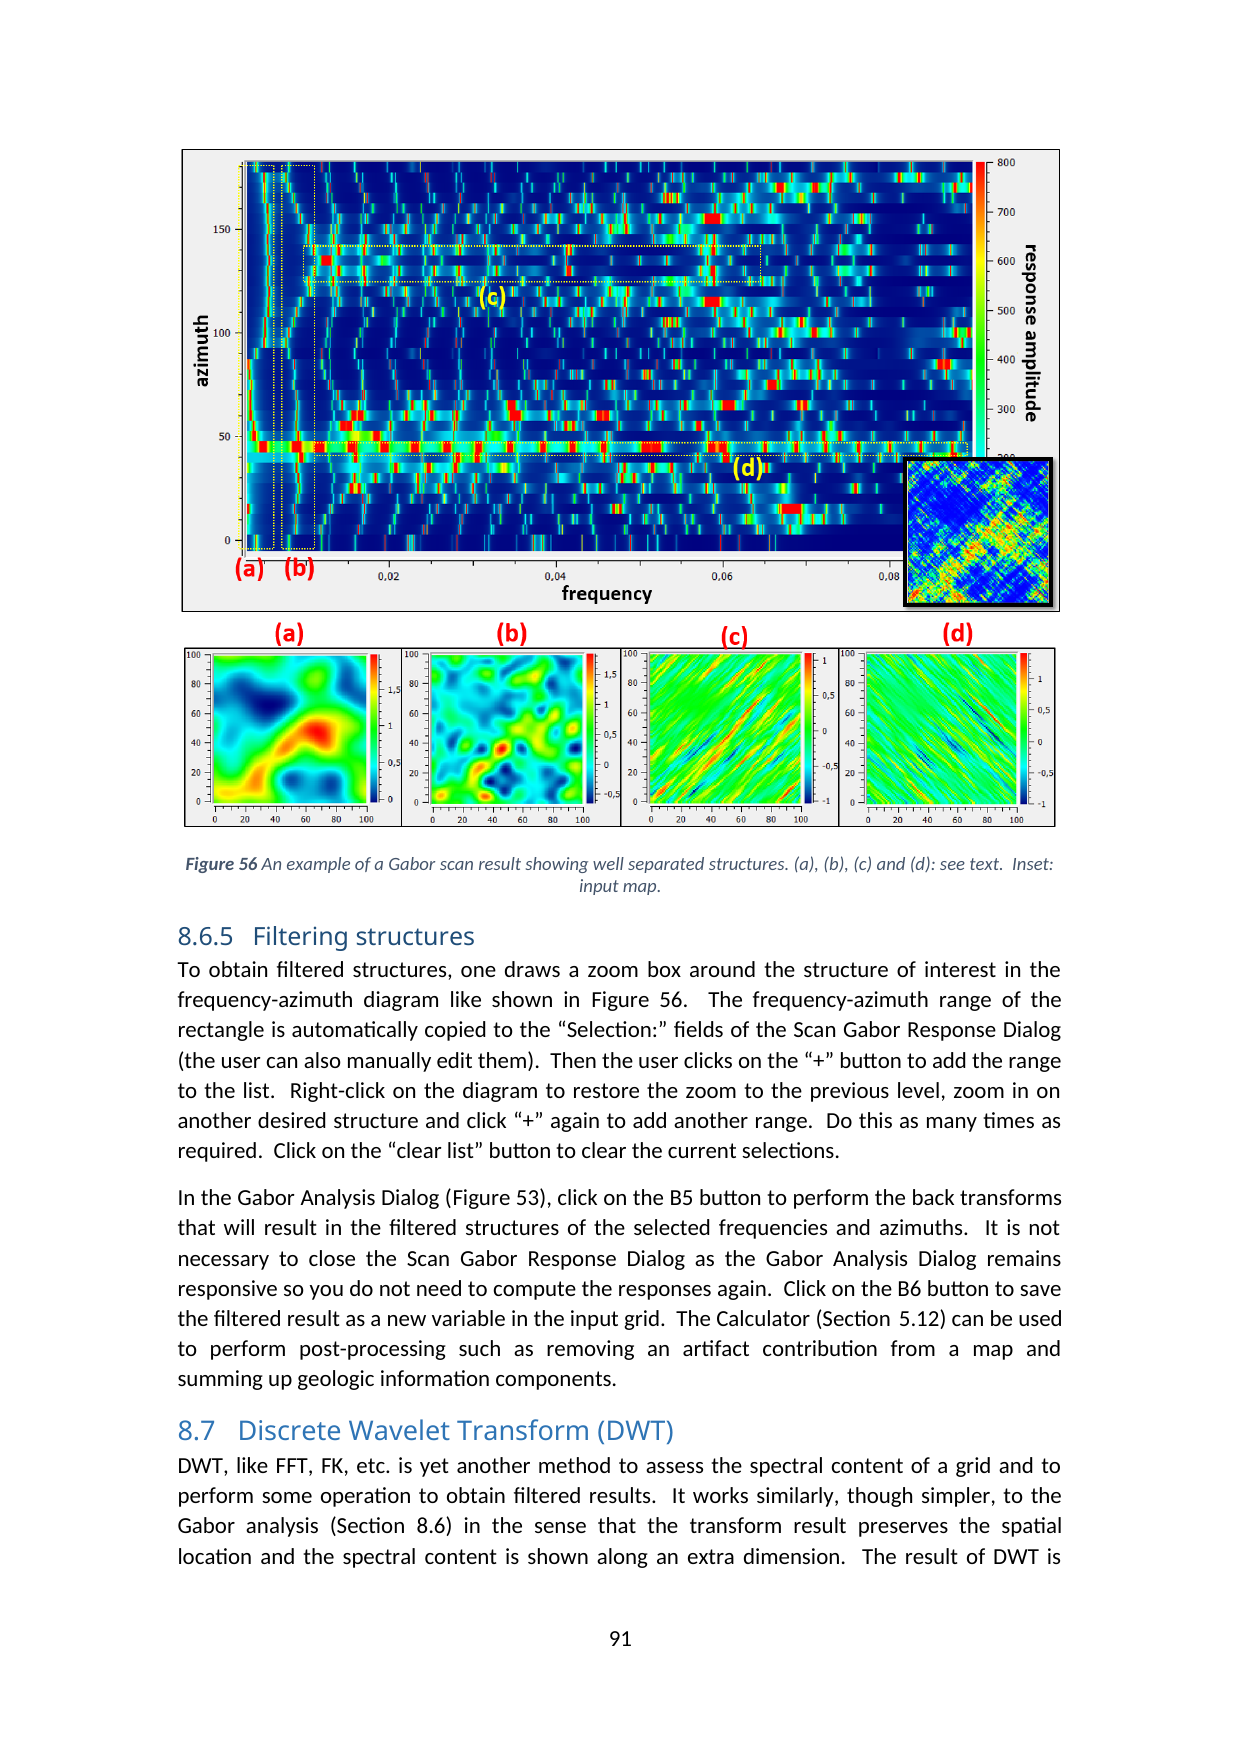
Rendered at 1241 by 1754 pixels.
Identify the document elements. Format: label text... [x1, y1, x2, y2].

subtitle Filtering structures [177, 918, 1063, 952]
subtitle Discrete Wavelet Transform (DWT) [177, 1411, 1063, 1448]
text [177, 1451, 1063, 1570]
text To obtain filtered structures, one draws a zoom box around the structure of interest in the frequency-azimuth diagram like shown in Figure 56. The frequency-azimuth range of the rectangle is automatically copied to the “Selection:” fields of the Scan Gabor Response Dialog (the user can also manually edit them). Then the user clicks on the “+” button to add the range to the list. Right-click on the diagram to restore the zoom to the previous level, zoom in on another desired structure and click “+” again to add another range. Do this as many times as required. Click on the “clear list” button to clear the current selections. [177, 955, 1063, 1164]
picture [177, 147, 1062, 833]
text In the Gabor Analysis Dialog (Figure 53), click on the B5 button to perform the back transforms that will result in the filtered structures of the selected frequencies and azimuths. It is not necessary to close the Scan Gabor Response Dialog as the Gabor Analysis Dialog remains responsive so you do not need to compute the responses again. Click on the B6 button to save the filtered result as a new variable in the input grid. The Calculator (Section 5.12) can be used to perform post-processing such as removing an artifact contribution from a map and summing up geologic information components. [177, 1183, 1063, 1392]
text Figure 56 An example of a Gabor scan result showing well separated structures. (a), (b), (c) and (d): see text. Inset: input map. [177, 852, 1063, 897]
